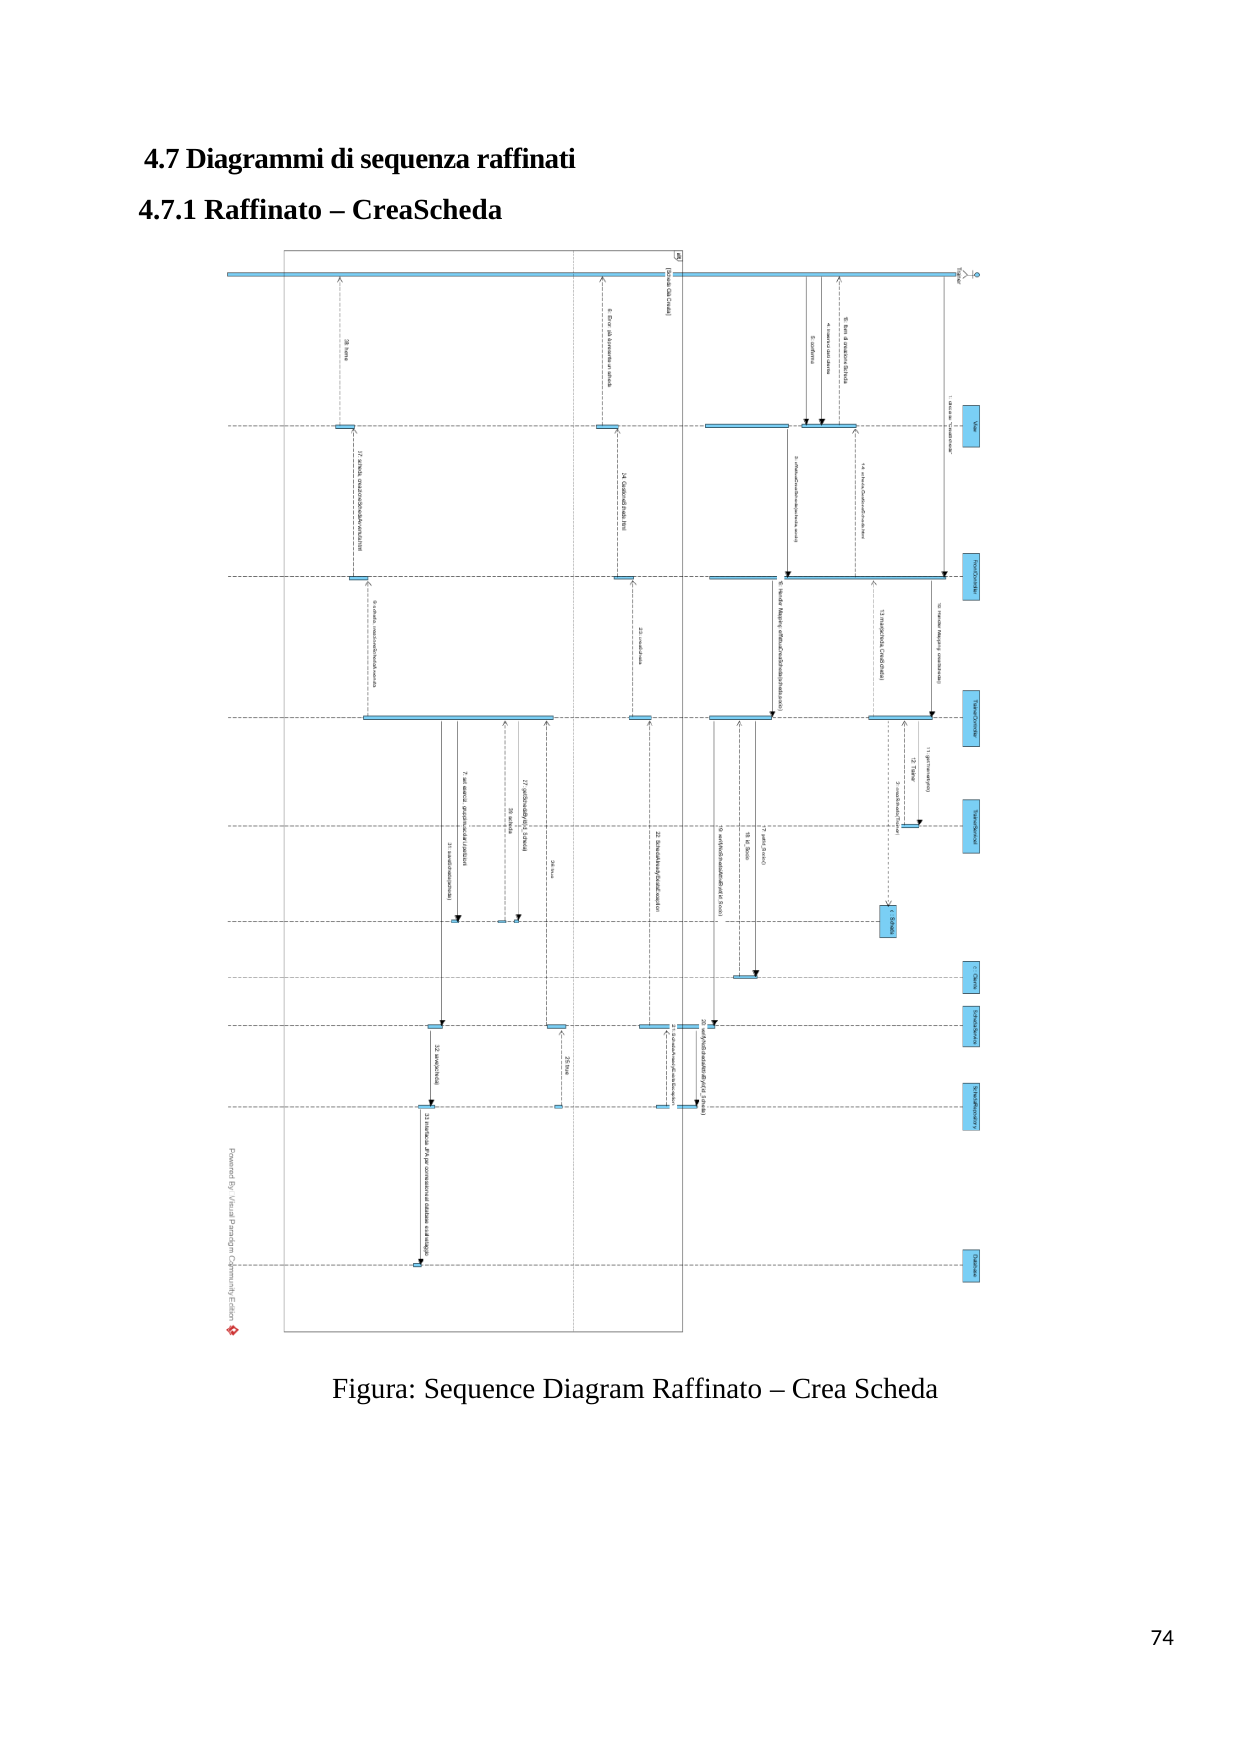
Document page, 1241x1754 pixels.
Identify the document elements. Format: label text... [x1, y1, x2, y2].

picture [219, 245, 985, 1338]
subtitle 4.7.1 Raffinato – CreaScheda [138, 192, 1173, 226]
text Figura: Sequence Diagram Raffinato – Crea Scheda [150, 1371, 1120, 1404]
subtitle 4.7 Diagrammi di sequenza raffinati [144, 142, 1174, 175]
